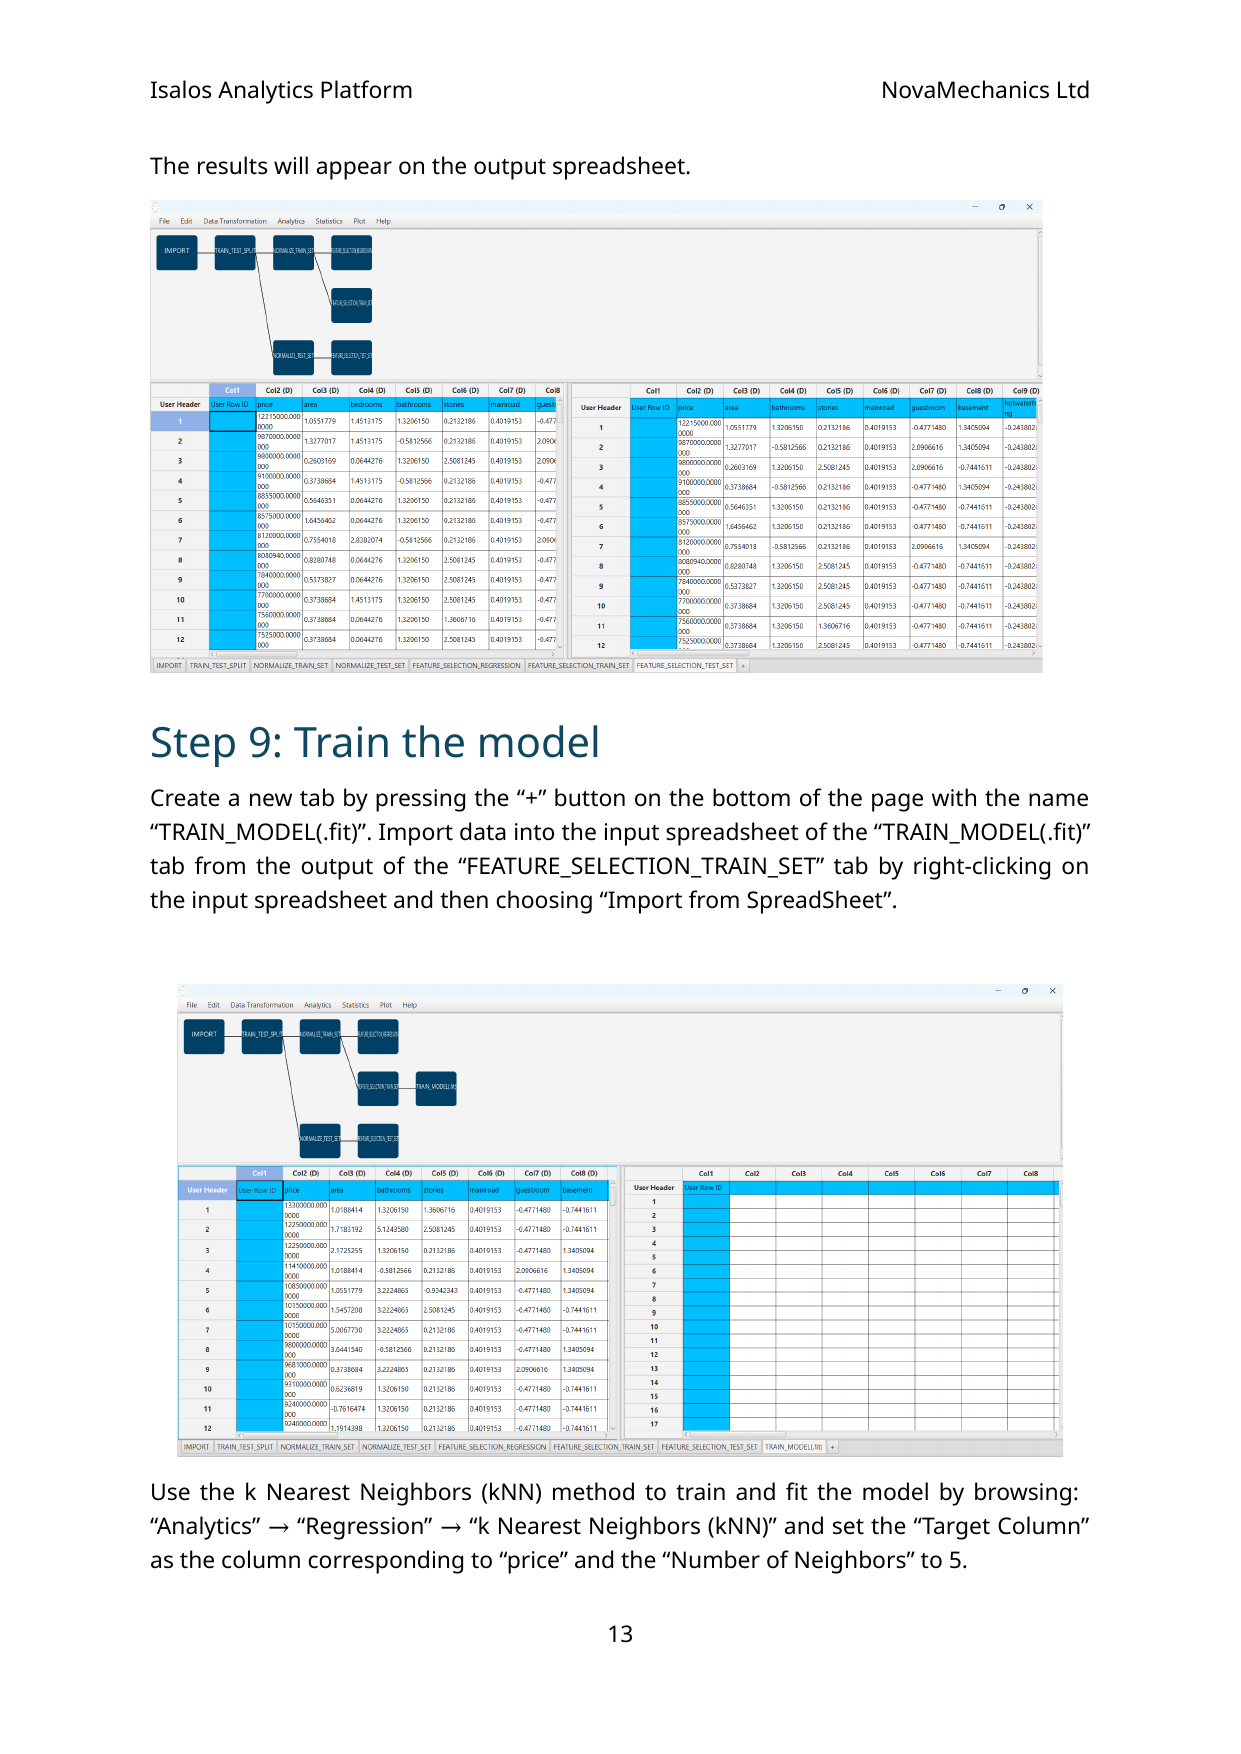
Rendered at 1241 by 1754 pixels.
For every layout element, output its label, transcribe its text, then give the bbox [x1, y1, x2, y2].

picture [150, 200, 1043, 673]
text Use the k Nearest Neighbors (kNN) method to train and fit the model by browsing: “Analytics” → “Regression” → “k Nearest Neighbors (kNN)” and set the “Target Column” as the column corresponding to “price” and the “Number of Neighbors” to 5. [150, 1476, 1090, 1575]
subtitle Step 9: Train the model [150, 713, 1090, 769]
text Create a new tab by pressing the “+” button on the bottom of the page with the name “TRAIN_MODEL(.fit)”. Import data into the input spreadsheet of the “TRAIN_MODEL(.fit)” tab from the output of the “FEATURE_SELECTION_TRAIN_SET” tab by right-clicking on the input spreadsheet and then choosing “Import from SpreadSheet”. [150, 782, 1090, 915]
text The results will appear on the output spreadsheet. [150, 150, 1090, 181]
picture [177, 984, 1064, 1457]
